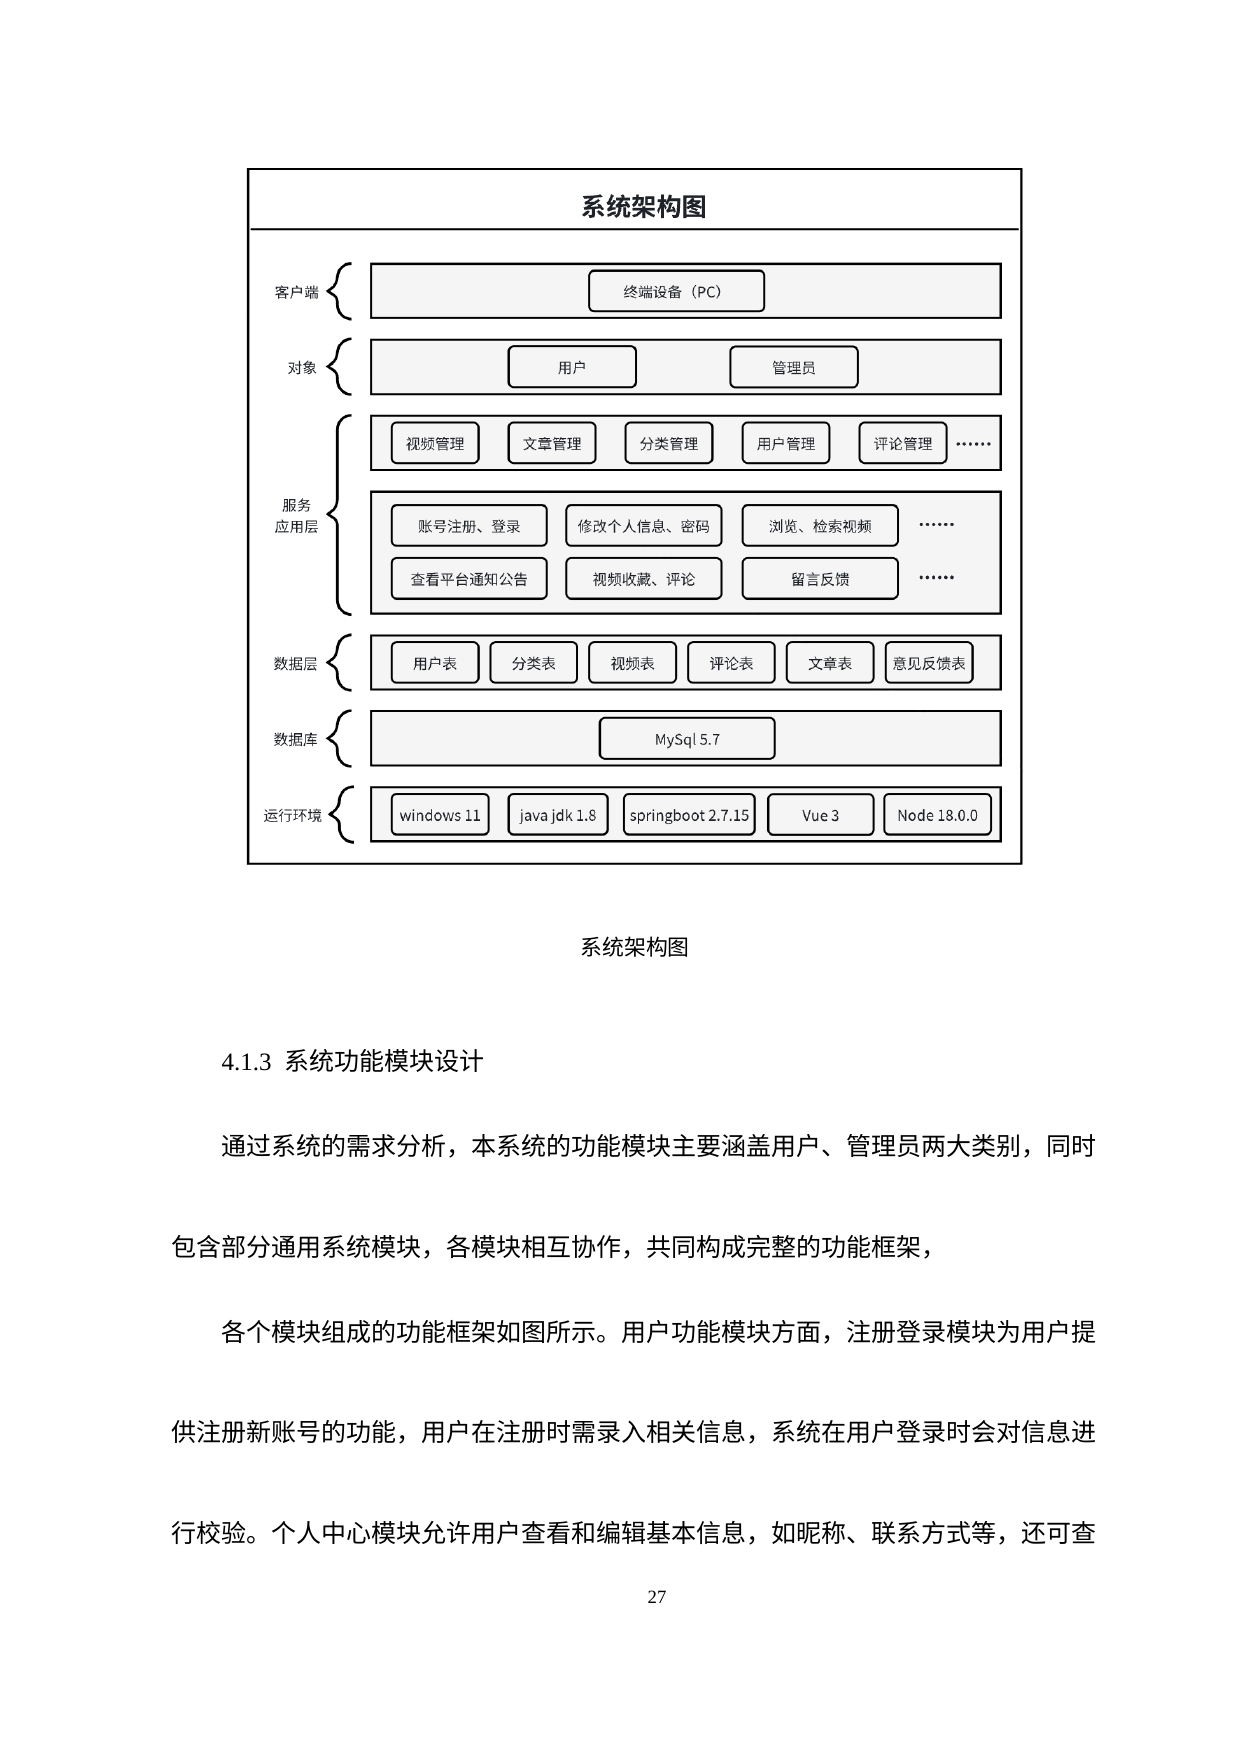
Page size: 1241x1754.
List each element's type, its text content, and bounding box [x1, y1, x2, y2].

text 系统架构图 [171, 928, 1098, 962]
picture [219, 142, 1050, 891]
text 通过系统的需求分析，本系统的功能模块主要涵盖用户、管理员两大类别，同时包含部分通用系统模块，各模块相互协作，共同构成完整的功能框架， [171, 1111, 1098, 1279]
text 4.1.3 系统功能模块设计 [171, 1026, 1098, 1093]
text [171, 1297, 1098, 1565]
